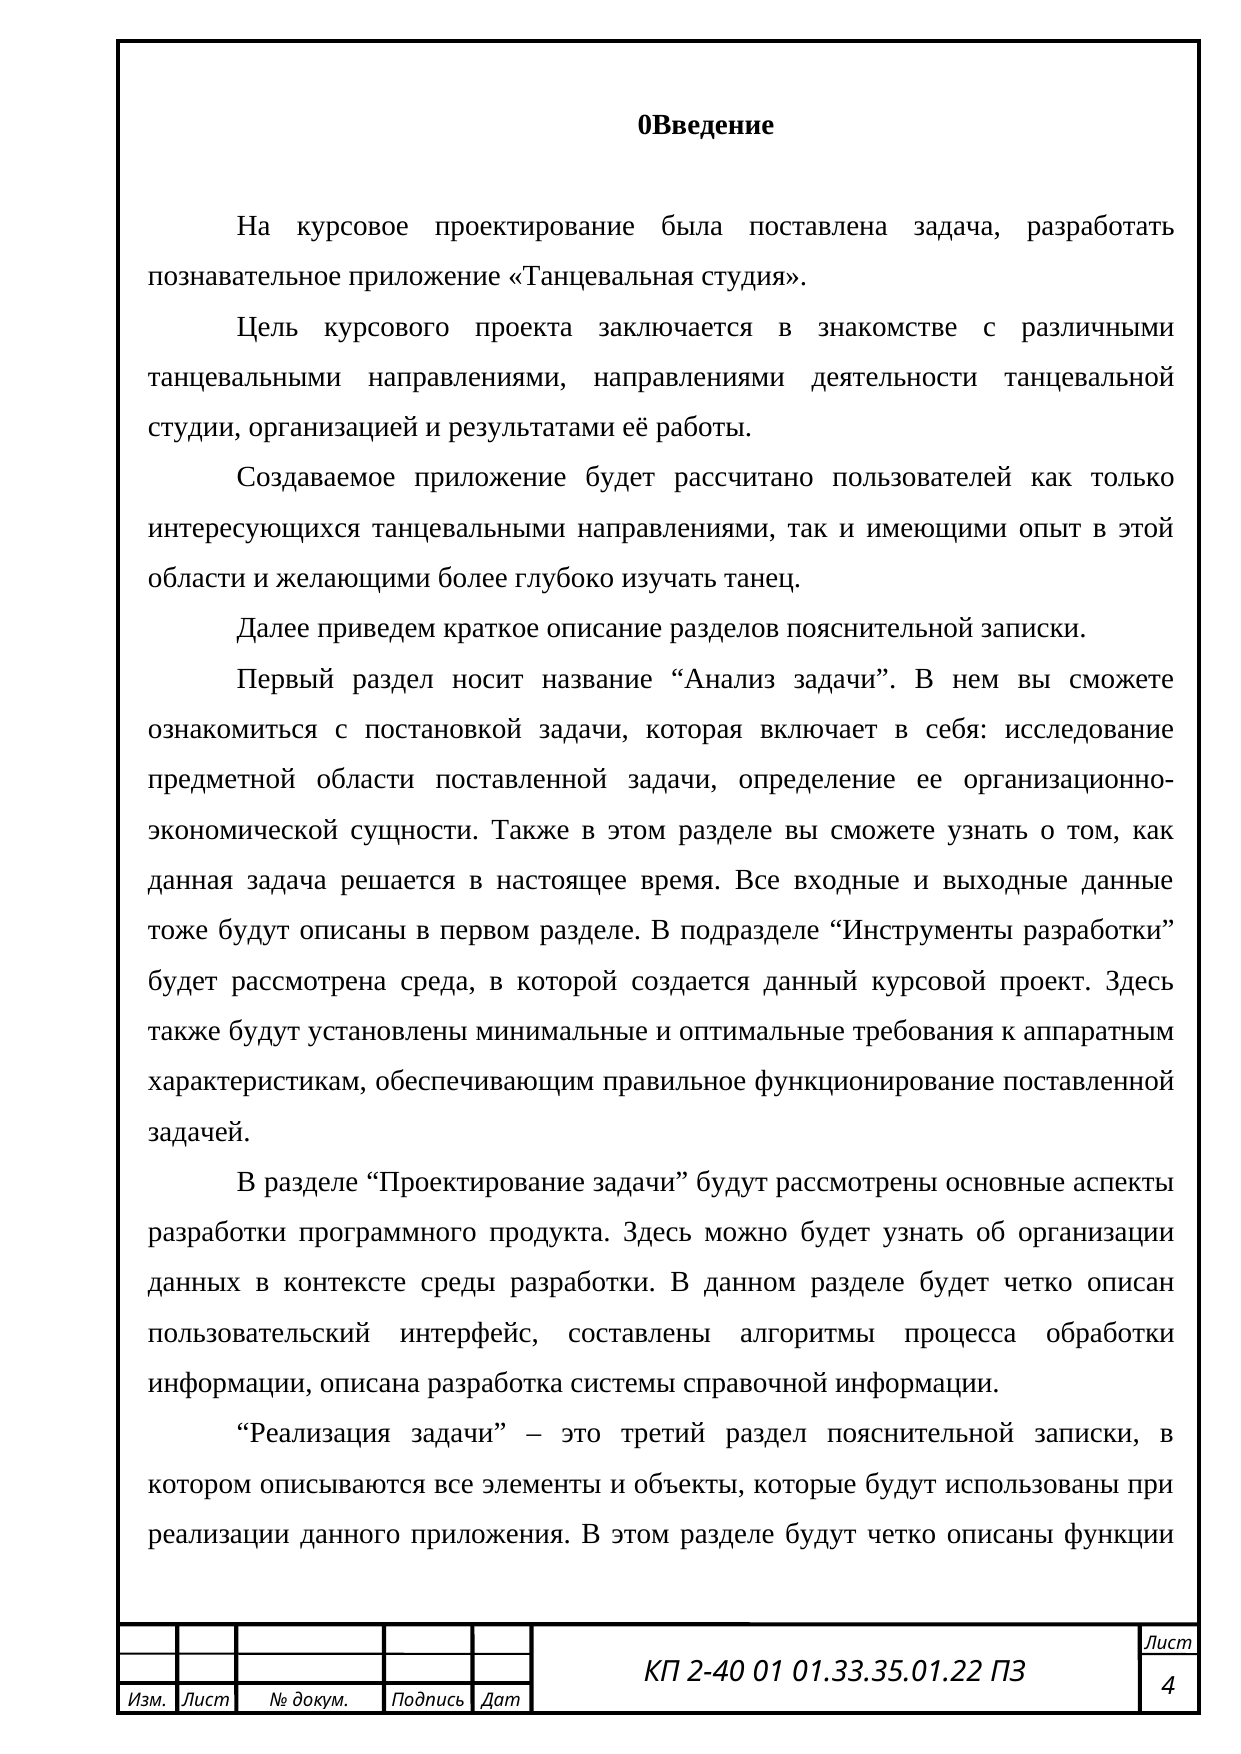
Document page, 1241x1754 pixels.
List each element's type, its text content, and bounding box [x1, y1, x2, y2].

text Создаваемое приложение будет рассчитано пользователей как только интересующихся танцевальными направлениями, так и имеющими опыт в этой области и желающими более глубоко изучать танец. [148, 459, 1175, 594]
text Далее приведем краткое описание разделов пояснительной записки. [148, 611, 1175, 644]
text В разделе “Проектирование задачи” будут рассмотрены основные аспекты разработки программного продукта. Здесь можно будет узнать об организации данных в контексте среды разработки. В данном разделе будет четко описан пользовательский интерфейс, составлены алгоритмы процесса обработки информации, описана разработка системы справочной информации. [148, 1164, 1175, 1399]
text 0Введение [148, 107, 1175, 141]
text На курсовое проектирование была поставлена задача, разработать познавательное приложение «Танцевальная студия». [148, 208, 1175, 292]
text Первый раздел носит название “Анализ задачи”. В нем вы сможете ознакомиться с постановкой задачи, которая включает в себя: исследование предметной области поставленной задачи, определение ее организационно-экономической сущности. Также в этом разделе вы сможете узнать о том, как данная задача решается в настоящее время. Все входные и выходные данные тоже будут описаны в первом разделе. В подразделе “Инструменты разработки” будет рассмотрена среда, в которой создается данный курсовой проект. Здесь также будут установлены минимальные и оптимальные требования к аппаратным характеристикам, обеспечивающим правильное функционирование поставленной задачей. [148, 661, 1175, 1147]
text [148, 1416, 1175, 1550]
text Цель курсового проекта заключается в знакомстве с различными танцевальными направлениями, направлениями деятельности танцевальной студии, организацией и результатами её работы. [148, 309, 1175, 443]
